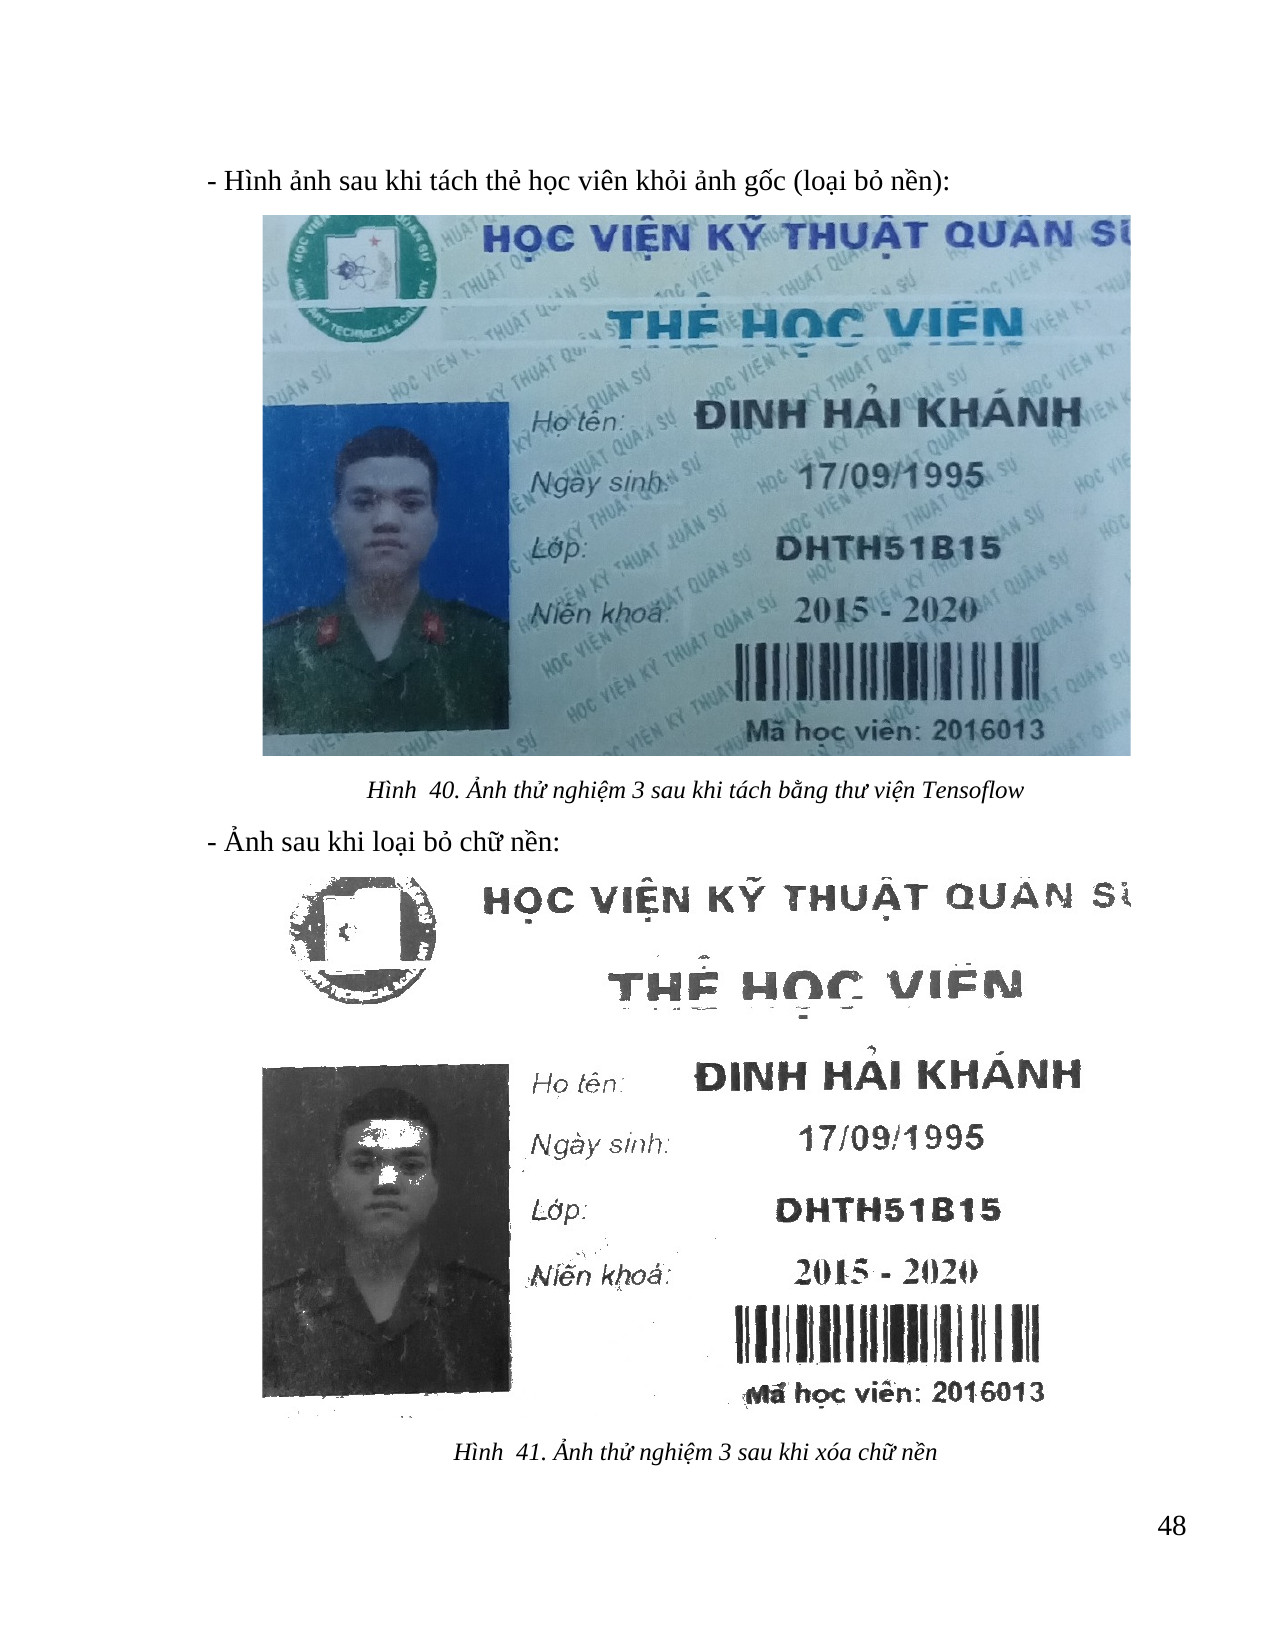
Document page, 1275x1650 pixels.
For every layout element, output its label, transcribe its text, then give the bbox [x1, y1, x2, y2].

picture [262, 877, 1131, 1418]
text Hình 41. Ảnh thử nghiệm 3 sau khi xóa chữ nền [207, 1437, 1186, 1466]
text Hình 40. Ảnh thử nghiệm 3 sau khi tách bằng thư viện Tensoflow [207, 775, 1186, 803]
text - Hình ảnh sau khi tách thẻ học viên khỏi ảnh gốc (loại bỏ nền): [207, 163, 1186, 196]
picture [262, 215, 1131, 756]
text - Ảnh sau khi loại bỏ chữ nền: [207, 824, 1186, 858]
